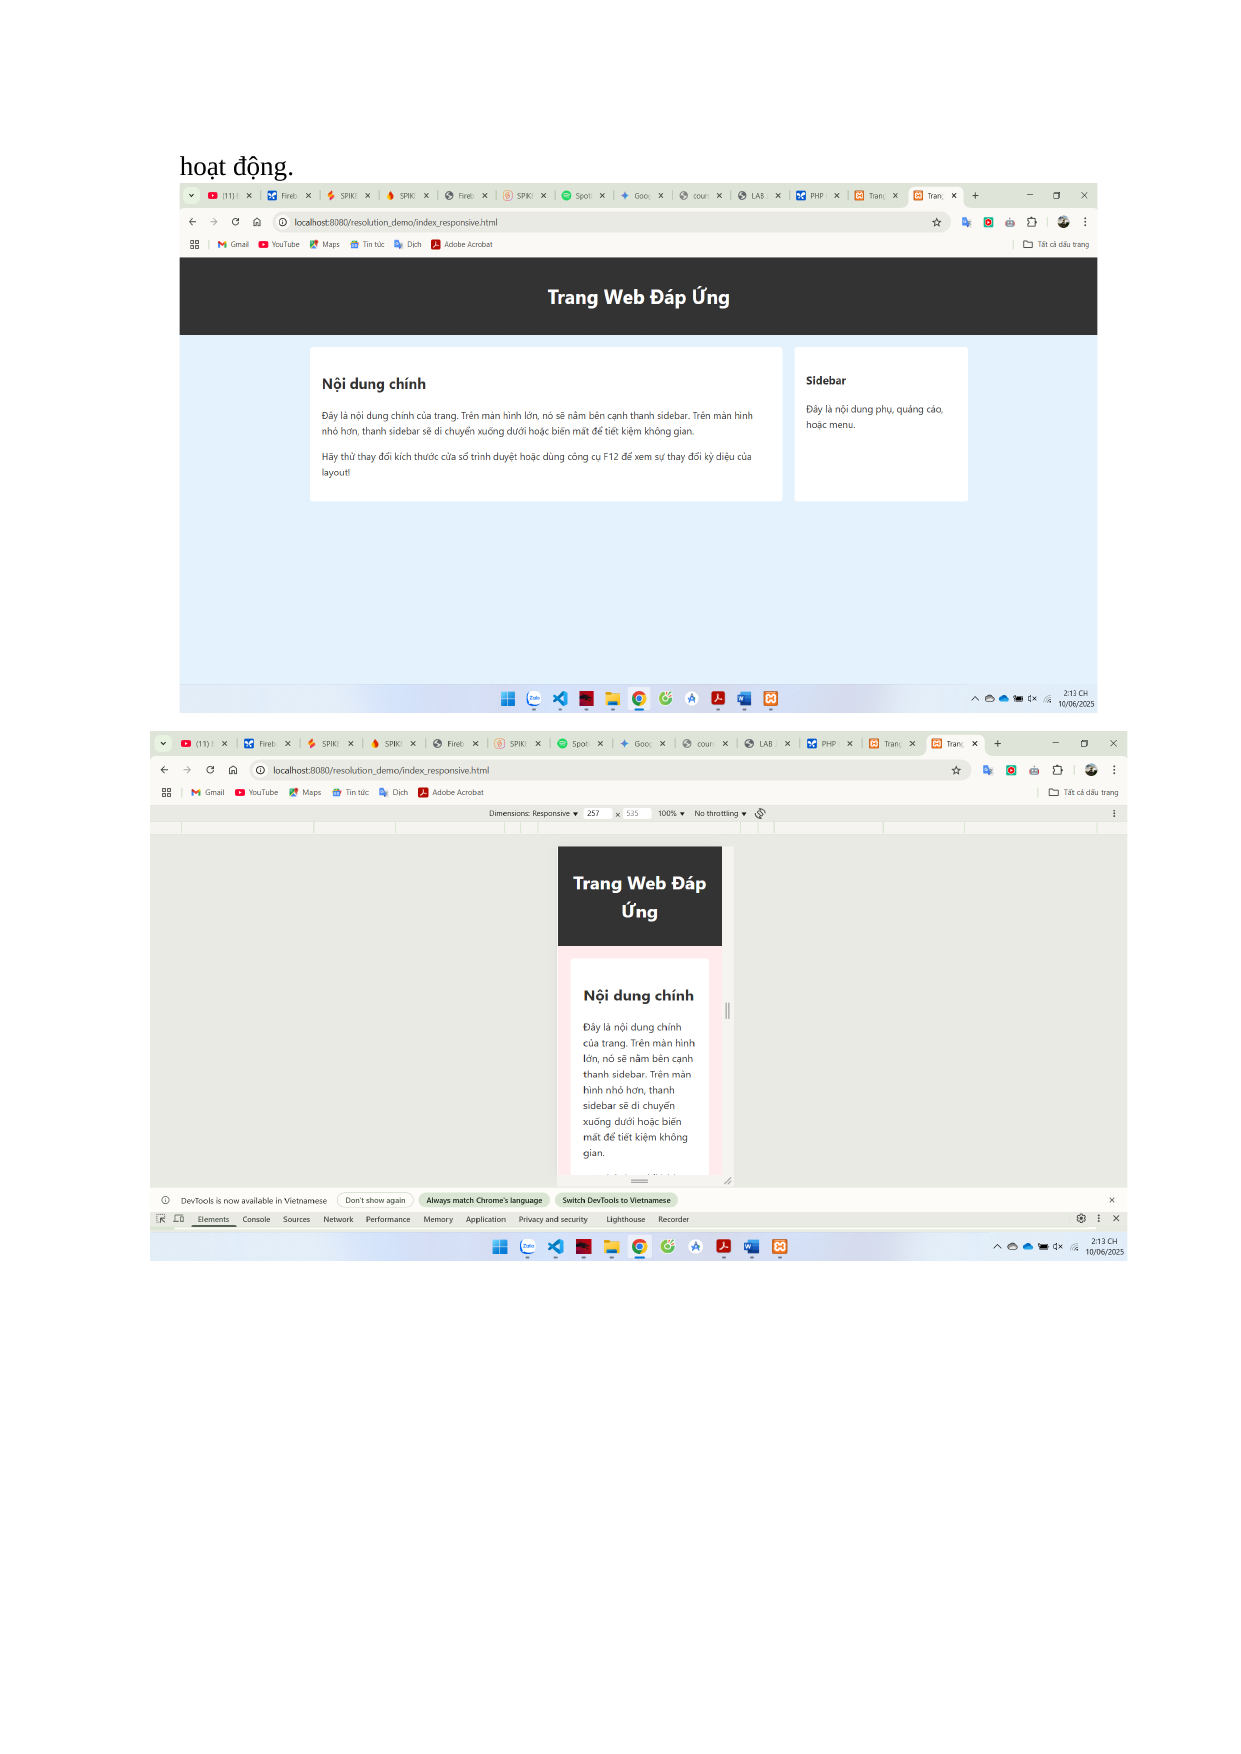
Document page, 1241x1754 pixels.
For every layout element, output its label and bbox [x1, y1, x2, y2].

picture [150, 731, 1128, 1261]
list [142, 150, 1090, 713]
picture [179, 183, 1098, 713]
